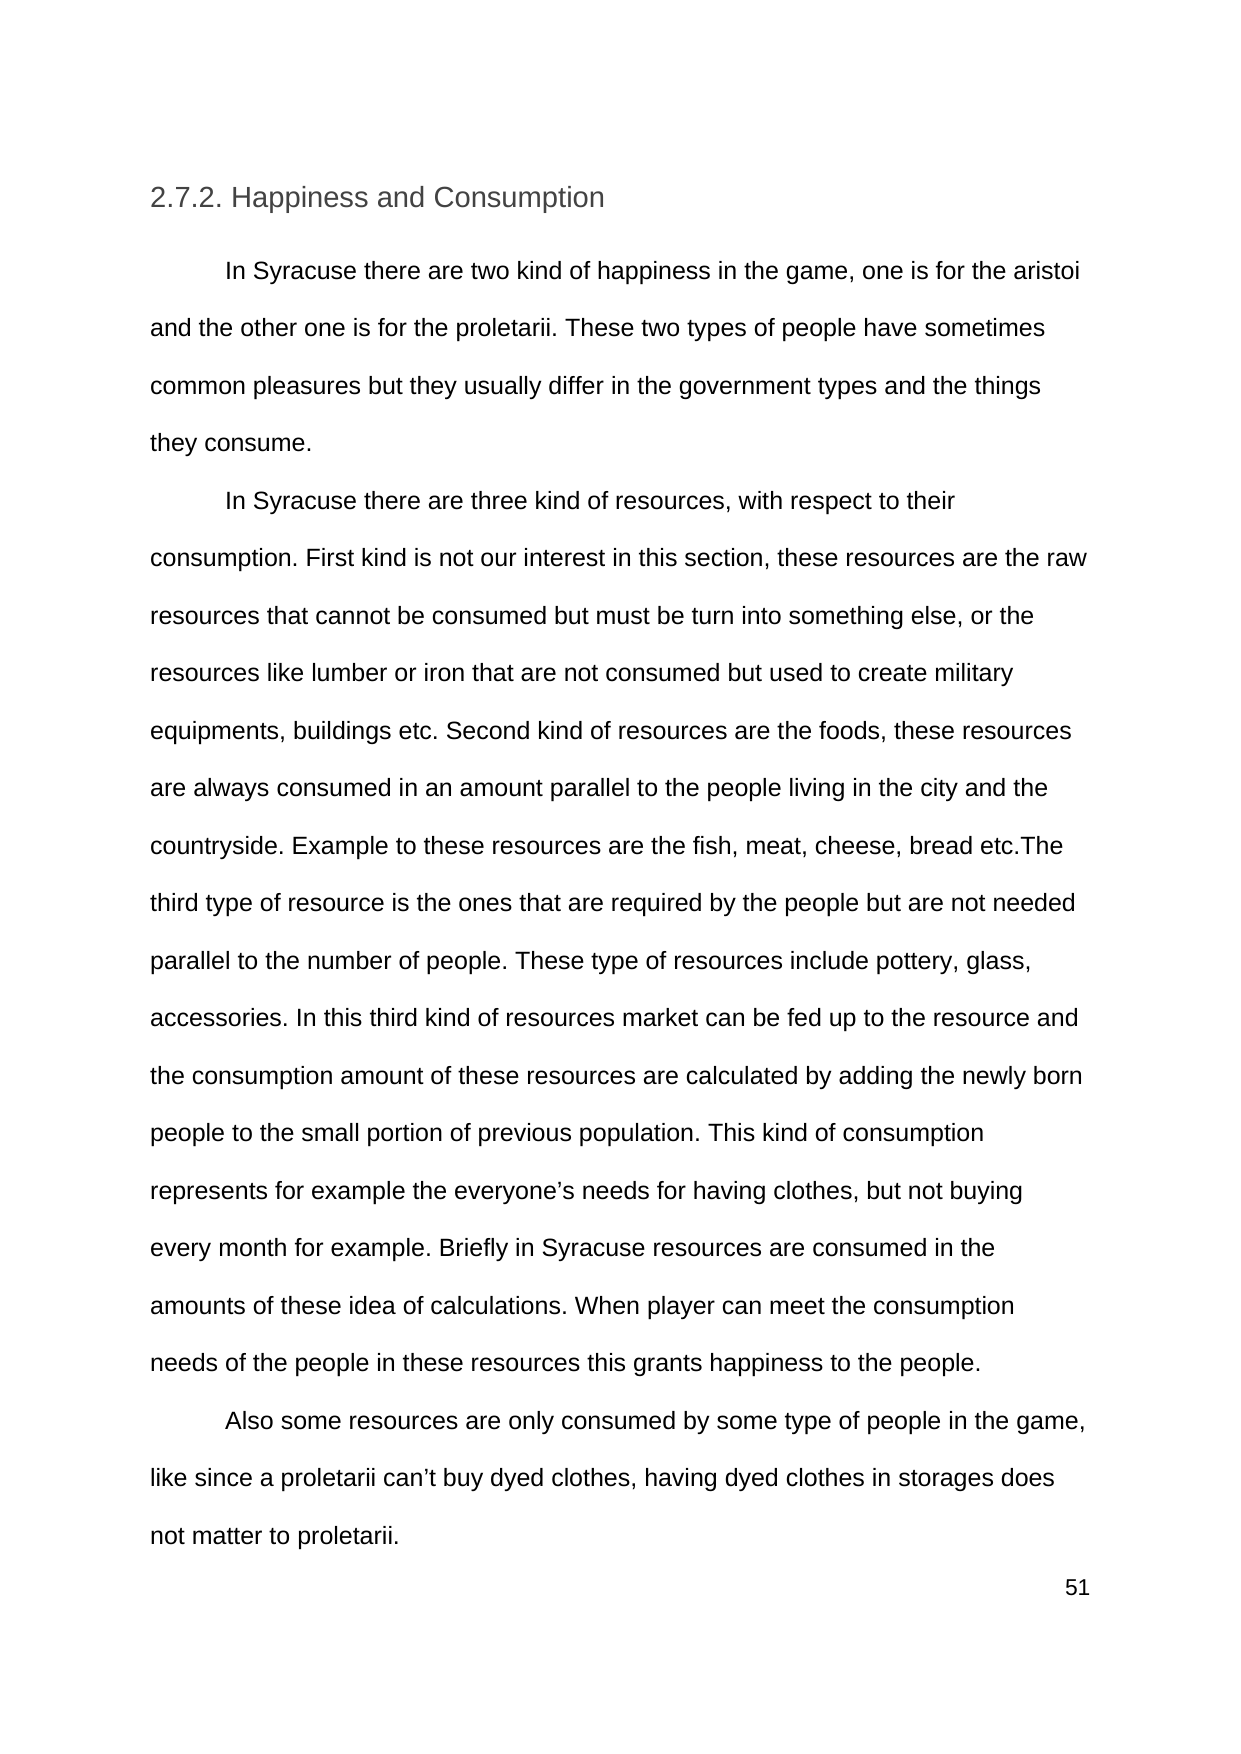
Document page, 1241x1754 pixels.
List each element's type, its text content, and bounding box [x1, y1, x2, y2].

text In Syracuse there are three kind of resources, with respect to their consumption. First kind is not our interest in this section, these resources are the raw resources that cannot be consumed but must be turn into something else, or the resources like lumber or iron that are not consumed but used to create military equipments, buildings etc. Second kind of resources are the foods, these resources are always consumed in an amount parallel to the people living in the city and the countryside. Example to these resources are the fish, meat, cheese, bread etc.The third type of resource is the ones that are required by the people but are not needed parallel to the number of people. These type of resources include pottery, glass, accessories. In this third kind of resources market can be fed up to the resource and the consumption amount of these resources are calculated by adding the newly born people to the small portion of previous population. This kind of consumption represents for example the everyone’s needs for having clothes, but not buying every month for example. Briefly in Syracuse resources are consumed in the amounts of these idea of calculations. When player can meet the consumption needs of the people in these resources this grants happiness to the people. [150, 486, 1090, 1377]
subtitle 2.7.2. Happiness and Consumption [150, 180, 1090, 214]
text Also some resources are only consumed by some type of people in the game, like since a proletarii can’t buy dyed clothes, having dyed clothes in storages does not matter to proletarii. [150, 1406, 1090, 1549]
text In Syracuse there are two kind of happiness in the game, one is for the aristoi and the other one is for the proletarii. These two types of people have sometimes common pleasures but they usually differ in the government types and the things they consume. [150, 256, 1090, 457]
